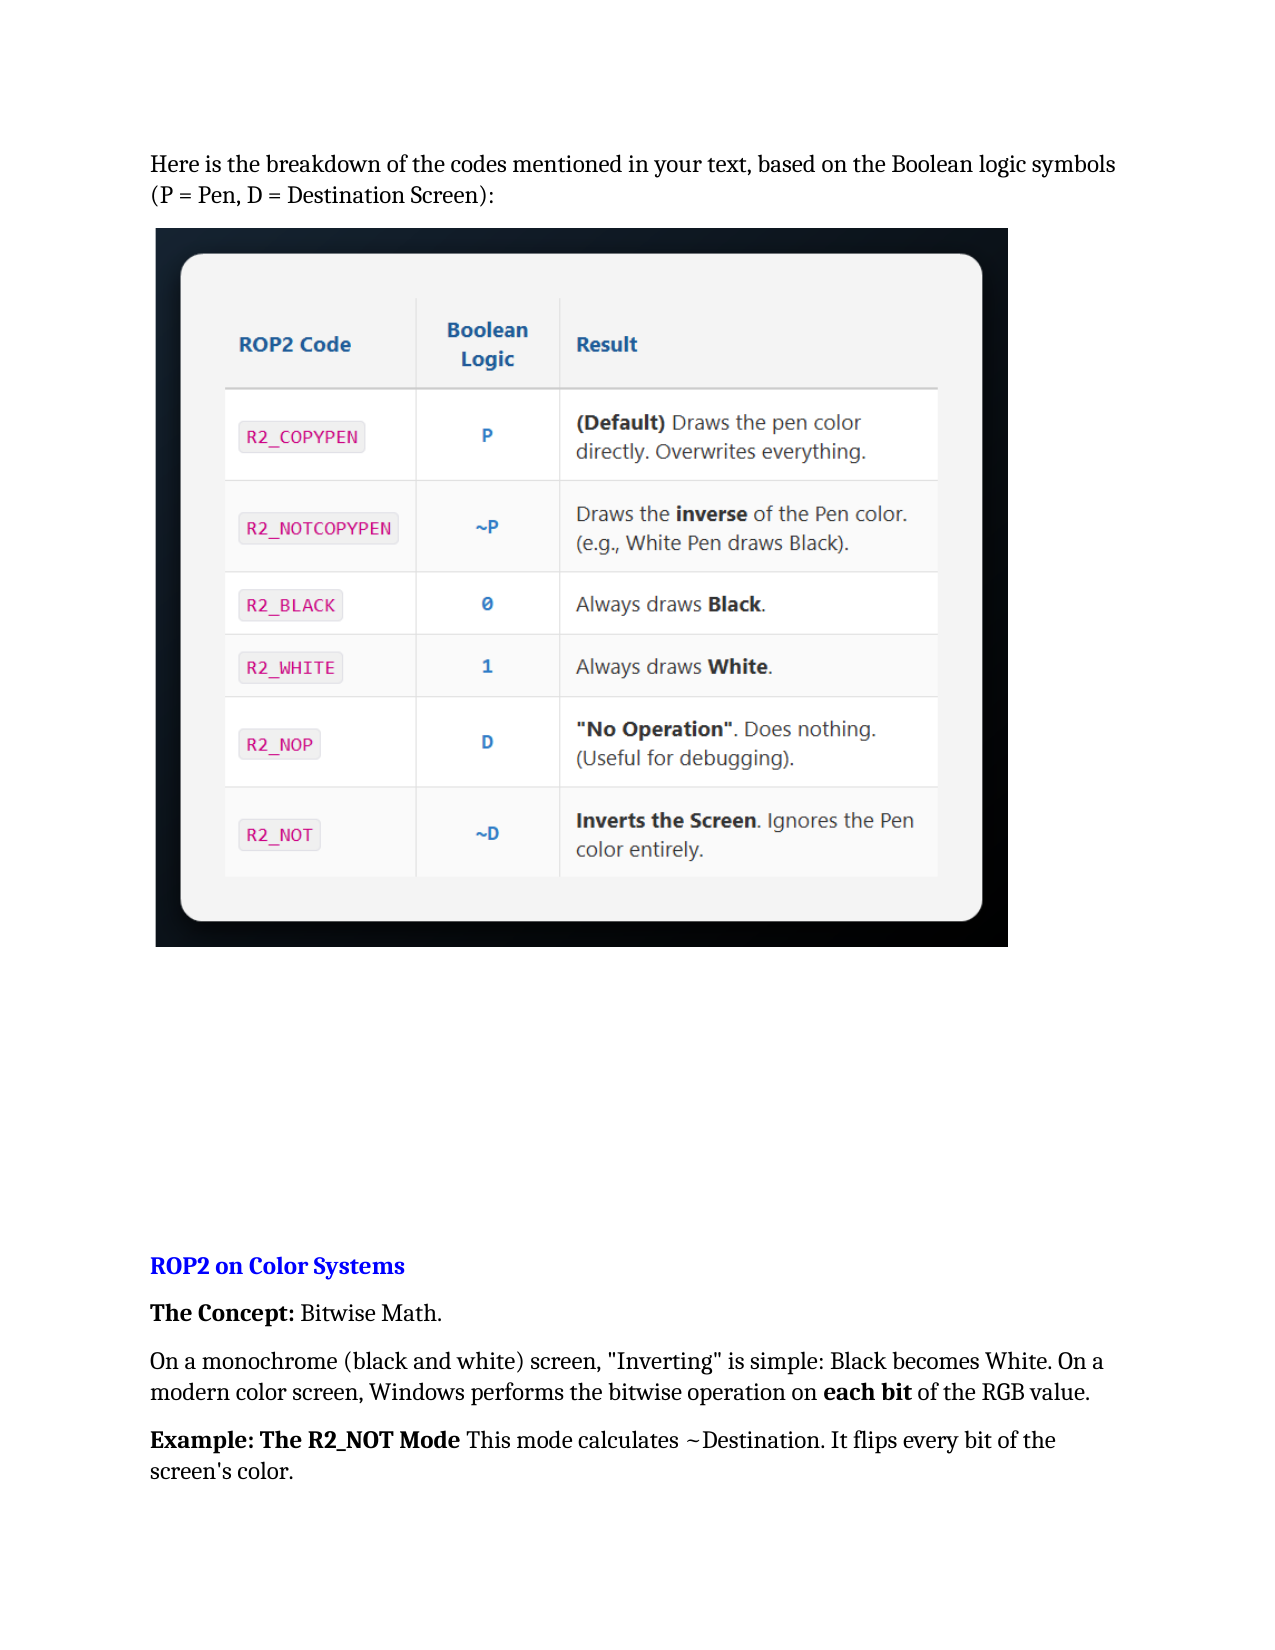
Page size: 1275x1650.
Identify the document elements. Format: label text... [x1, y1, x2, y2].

picture [155, 228, 1008, 947]
text ROP2 on Color Systems [150, 1252, 1125, 1280]
text Here is the breakdown of the codes mentioned in your text, based on the Boolean logic symbols (P = Pen, D = Destination Screen): [150, 150, 1125, 210]
text The Concept: Bitwise Math. [150, 1299, 1125, 1328]
text Example: The R2_NOT Mode This mode calculates ~Destination. It flips every bit of the screen's color. [150, 1426, 1125, 1486]
text On a monochrome (black and white) screen, "Inverting" is simple: Black becomes White. On a modern color screen, Windows performs the bitwise operation on each bit of the RGB value. [150, 1347, 1125, 1407]
